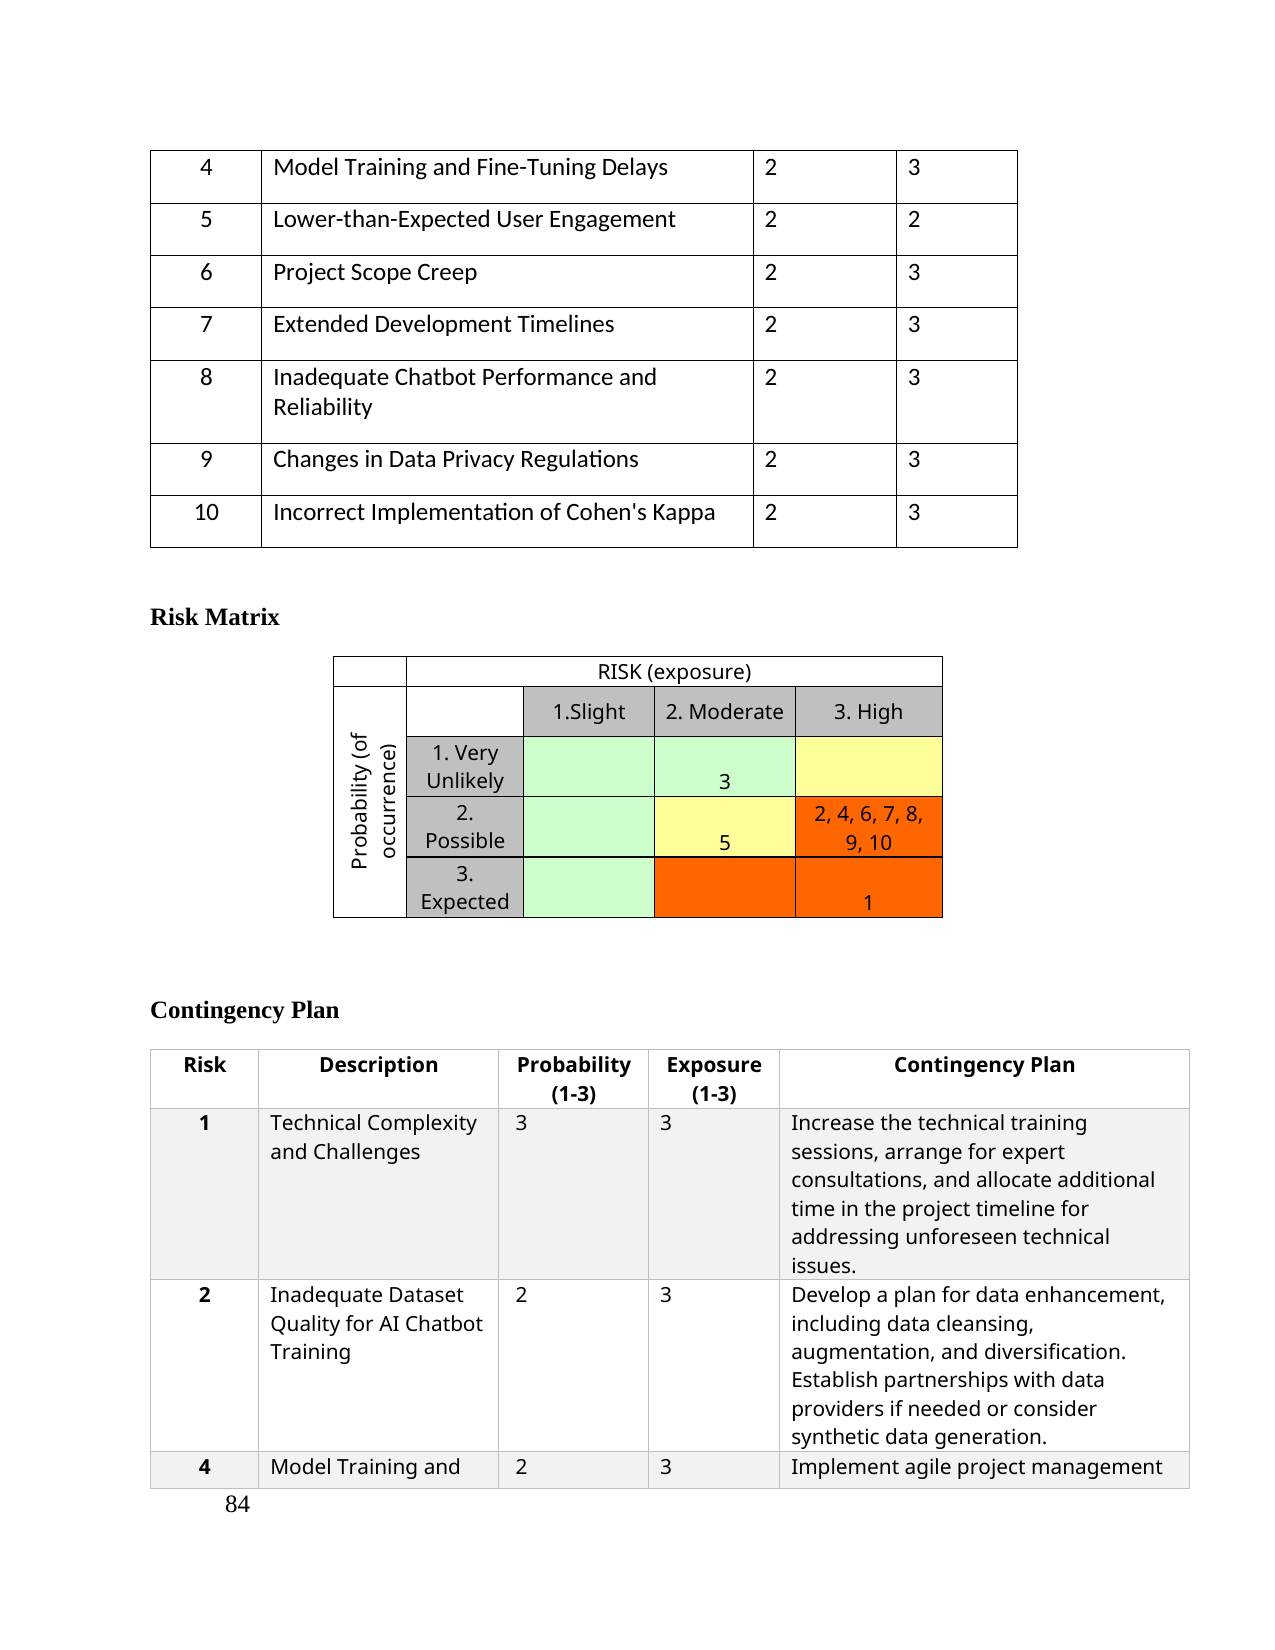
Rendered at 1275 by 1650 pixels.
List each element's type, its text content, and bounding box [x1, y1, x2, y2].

table_cell 4 [151, 1452, 258, 1488]
table_cell 3. Expected [407, 858, 523, 917]
table_cell 3 [649, 1109, 779, 1279]
table_cell 2 [754, 444, 896, 495]
table_cell 3 [649, 1452, 779, 1488]
table_cell Model Training and Fine-Tuning Delays [262, 151, 753, 202]
table_cell 7 [151, 308, 261, 359]
table_cell 3 [897, 496, 1017, 547]
table_cell [796, 737, 942, 796]
table_cell 2 [754, 256, 896, 307]
table_cell Technical Complexity and Challenges [259, 1109, 498, 1279]
table_cell Incorrect Implementation of Cohen's Kappa [262, 496, 753, 547]
table_cell 1.Slight [524, 687, 654, 736]
table_cell 4 [151, 151, 261, 202]
table_cell Extended Development Timelines [262, 308, 753, 359]
table_cell 5 [655, 797, 795, 856]
table_header Risk [151, 1050, 258, 1107]
table_cell 3 [897, 308, 1017, 359]
text Risk Matrix [150, 602, 1125, 631]
table_cell 1. Very Unlikely [407, 737, 523, 796]
table_cell 3 [897, 361, 1017, 442]
table_cell Inadequate Dataset Quality for AI Chatbot Training [259, 1280, 498, 1451]
table_cell Lower-than-Expected User Engagement [262, 204, 753, 255]
table_cell 3 [649, 1280, 779, 1451]
table_cell 3 [499, 1109, 648, 1279]
table_cell 2 [499, 1280, 648, 1451]
table_cell [407, 687, 523, 736]
table_cell 2 [754, 496, 896, 547]
table_cell 3 [897, 151, 1017, 202]
table_header RISK (exposure) [407, 657, 942, 686]
table_cell [524, 797, 654, 856]
table_cell 2 [754, 308, 896, 359]
table_cell [655, 858, 795, 917]
table_cell 2 [754, 204, 896, 255]
table_cell 2 [754, 151, 896, 202]
table_cell [524, 737, 654, 796]
table_cell 2 [754, 361, 896, 442]
table_cell 3 [897, 256, 1017, 307]
table_cell Project Scope Creep [262, 256, 753, 307]
table_header Exposure (1-3) [649, 1050, 779, 1107]
table_cell 2 [897, 204, 1017, 255]
table_header Description [259, 1050, 498, 1107]
table_cell 2. Possible [407, 797, 523, 856]
table_cell Probability (of occurrence) [334, 687, 406, 917]
table_cell 10 [151, 496, 261, 547]
table_header [334, 657, 406, 686]
table_cell 9 [151, 444, 261, 495]
table_header Probability (1-3) [499, 1050, 648, 1107]
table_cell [780, 1452, 1189, 1488]
table_cell 6 [151, 256, 261, 307]
table_cell 1 [796, 858, 942, 917]
table_cell 8 [151, 361, 261, 442]
table_cell 5 [151, 204, 261, 255]
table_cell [259, 1452, 498, 1488]
table_cell 1 [151, 1109, 258, 1279]
table_cell 3 [897, 444, 1017, 495]
table_cell Inadequate Chatbot Performance and Reliability [262, 361, 753, 442]
table_header Contingency Plan [780, 1050, 1189, 1107]
text Contingency Plan [150, 995, 1125, 1024]
table_cell 2, 4, 6, 7, 8, 9, 10 [796, 797, 942, 856]
table_cell 3 [655, 737, 795, 796]
table_cell 2. Moderate [655, 687, 795, 736]
table_cell 2 [499, 1452, 648, 1488]
table_cell Increase the technical training sessions, arrange for expert consultations, and allocate additional time in the project timeline for addressing unforeseen technical issues. [780, 1109, 1189, 1279]
table_cell [524, 858, 654, 917]
table_cell 3. High [796, 687, 942, 736]
table_cell Develop a plan for data enhancement, including data cleansing, augmentation, and diversification. Establish partnerships with data providers if needed or consider synthetic data generation. [780, 1280, 1189, 1451]
table_cell Changes in Data Privacy Regulations [262, 444, 753, 495]
table_cell 2 [151, 1280, 258, 1451]
